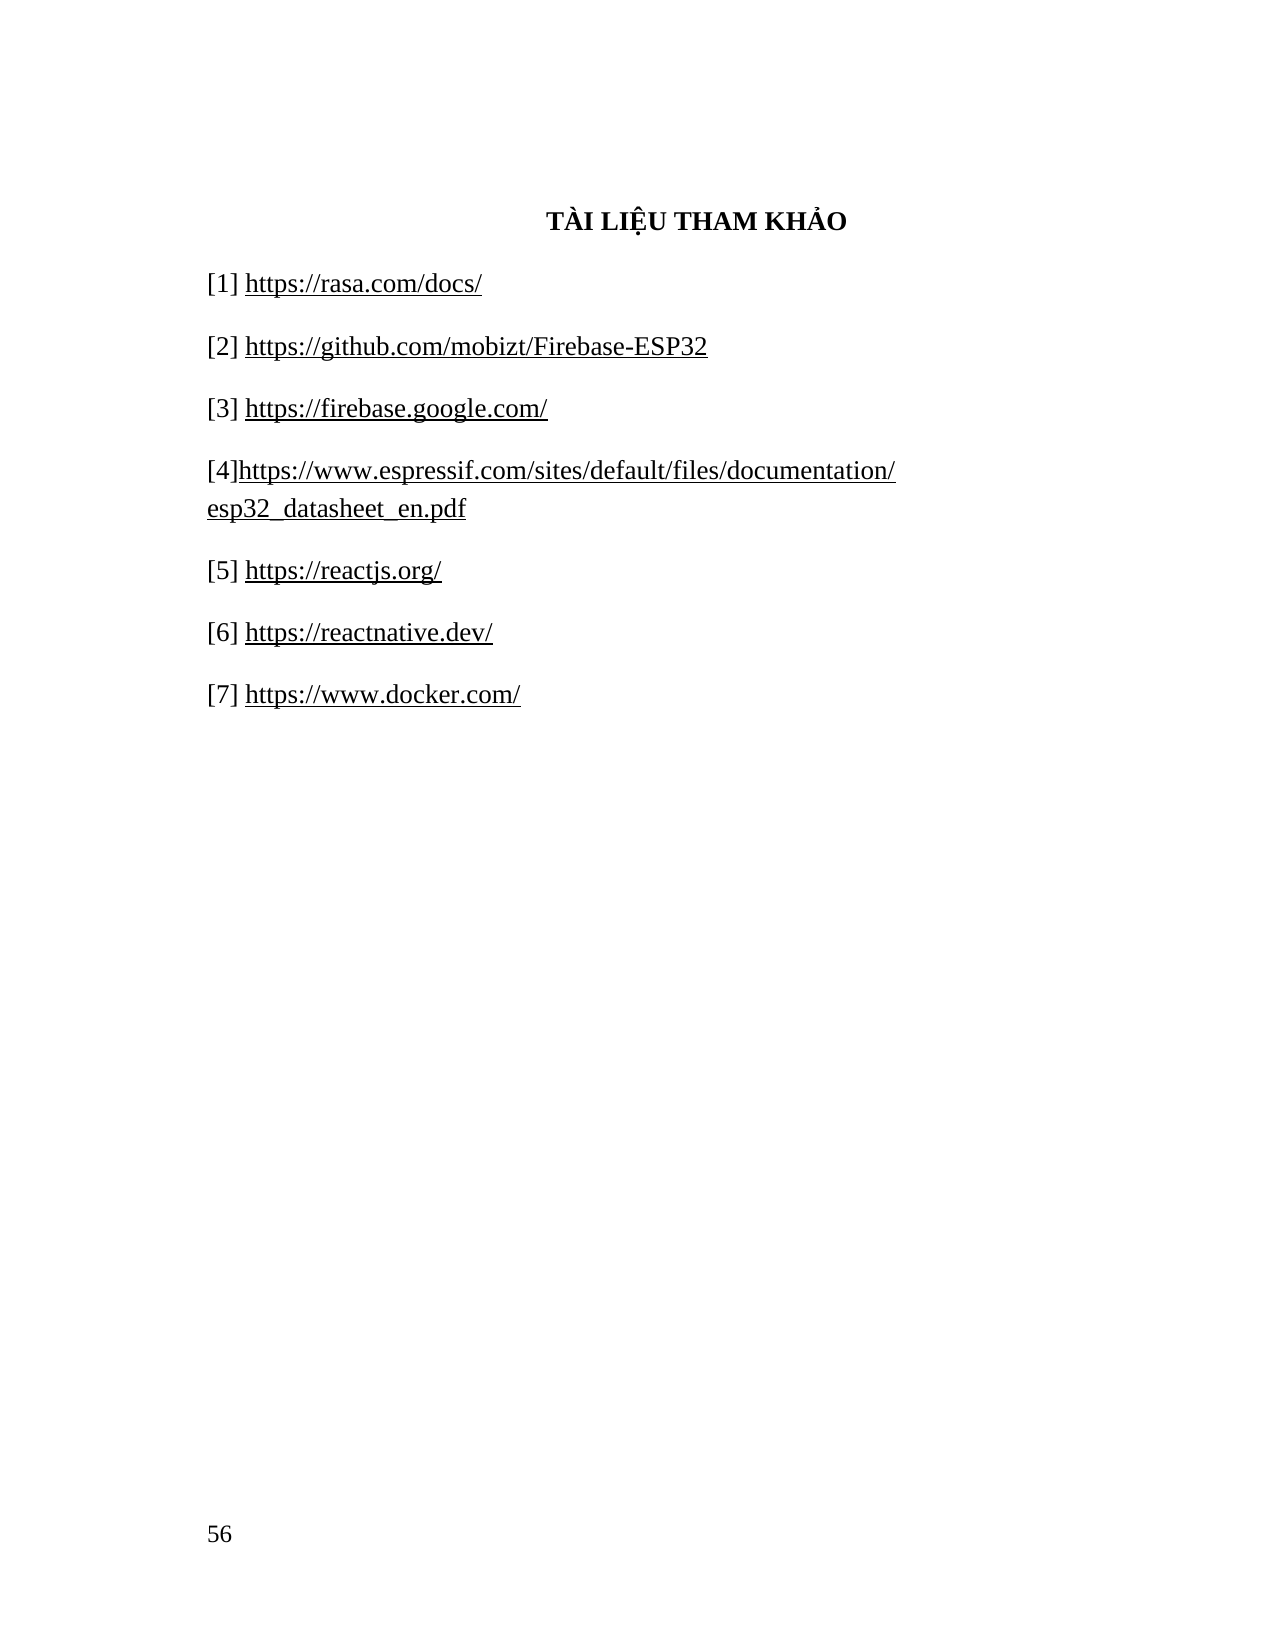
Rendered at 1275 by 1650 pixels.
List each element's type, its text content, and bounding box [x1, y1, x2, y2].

text [7] https://www.docker.com/ [207, 678, 1127, 710]
text [1] https://rasa.com/docs/ [207, 267, 1127, 299]
text [4]https://www.espressif.com/sites/default/files/documentation/esp32_datasheet_en.pdf [207, 454, 1127, 523]
text [2] https://github.com/mobizt/Firebase-ESP32 [207, 330, 1127, 361]
text [6] https://reactnative.dev/ [207, 616, 1127, 647]
text [3] https://firebase.google.com/ [207, 392, 1127, 423]
subtitle TÀI LIỆU THAM KHẢO [266, 205, 1127, 236]
text [5] https://reactjs.org/ [207, 554, 1127, 585]
